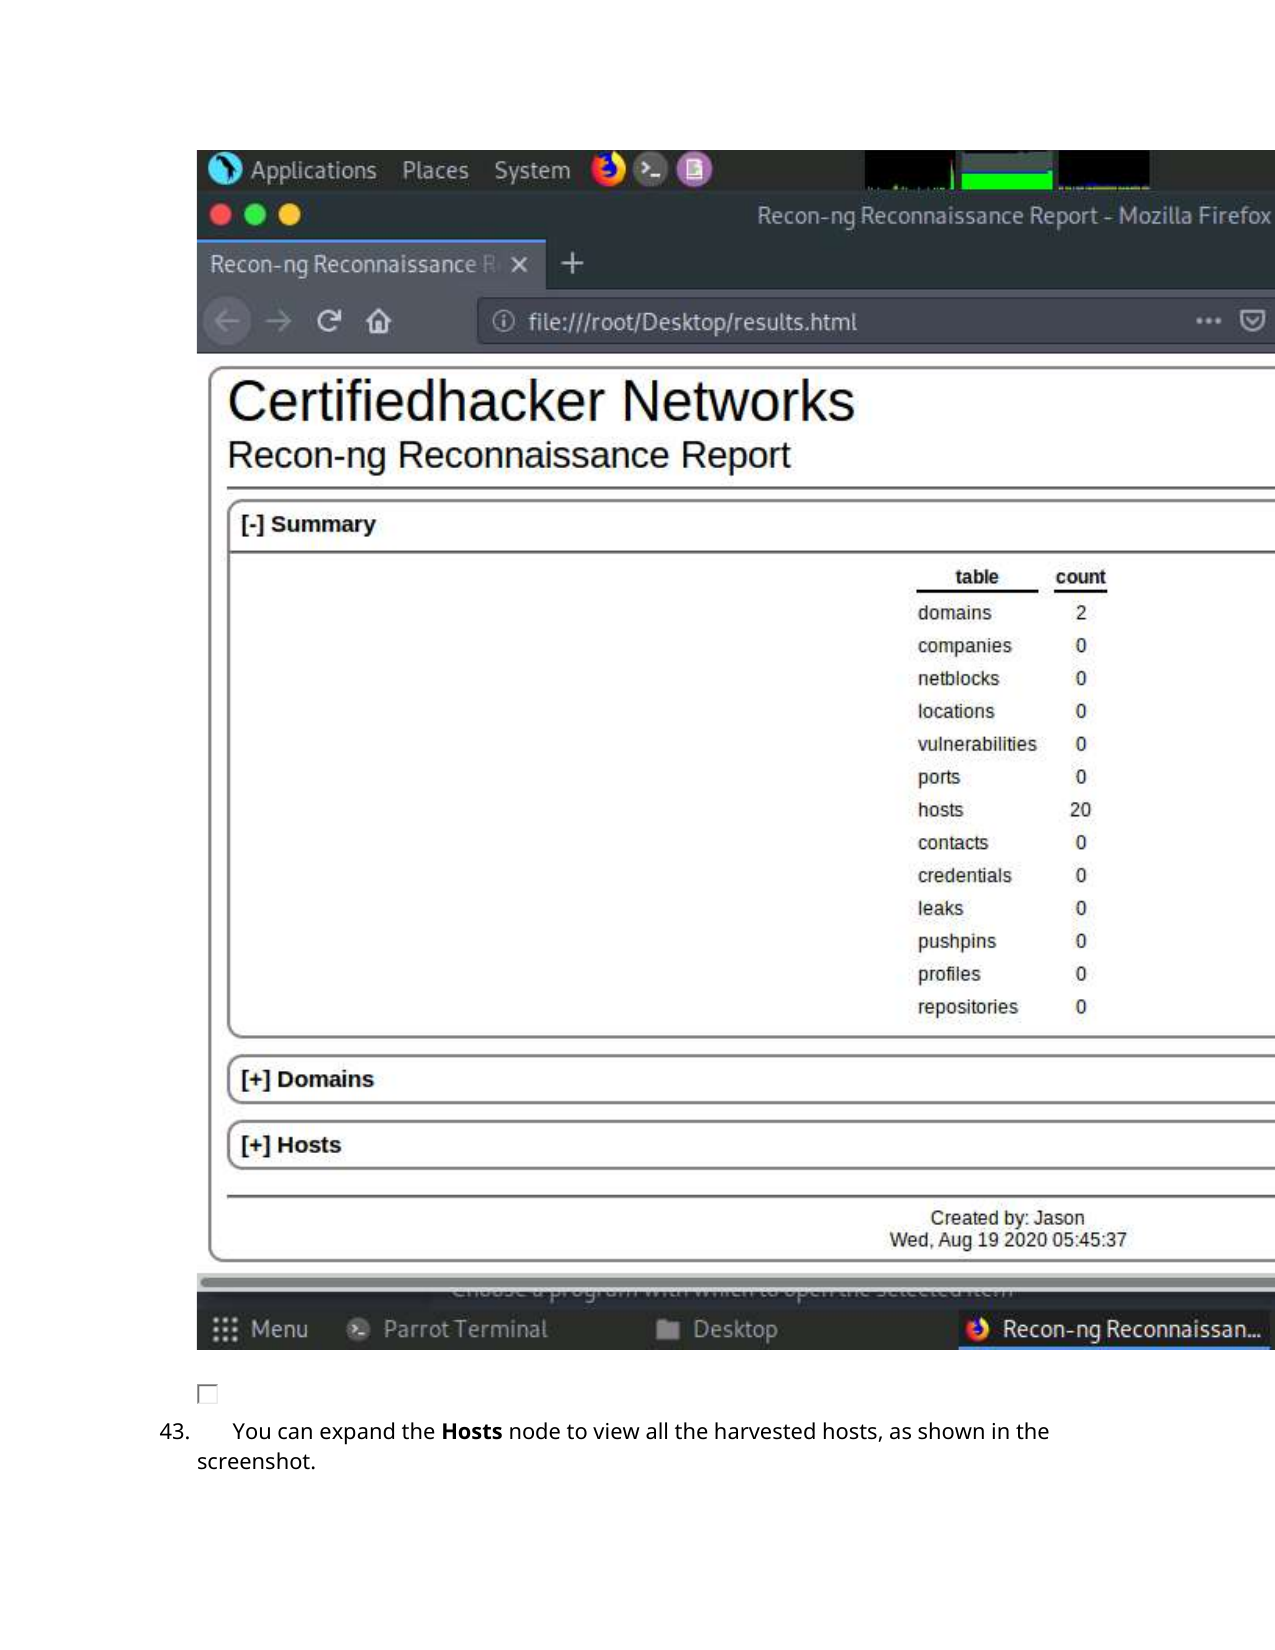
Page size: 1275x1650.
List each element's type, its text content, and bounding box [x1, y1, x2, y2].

list You can expand the Hosts node to view all the harvested hosts, as shown in the screenshot. [159, 1379, 1125, 1476]
picture [196, 150, 1275, 1350]
